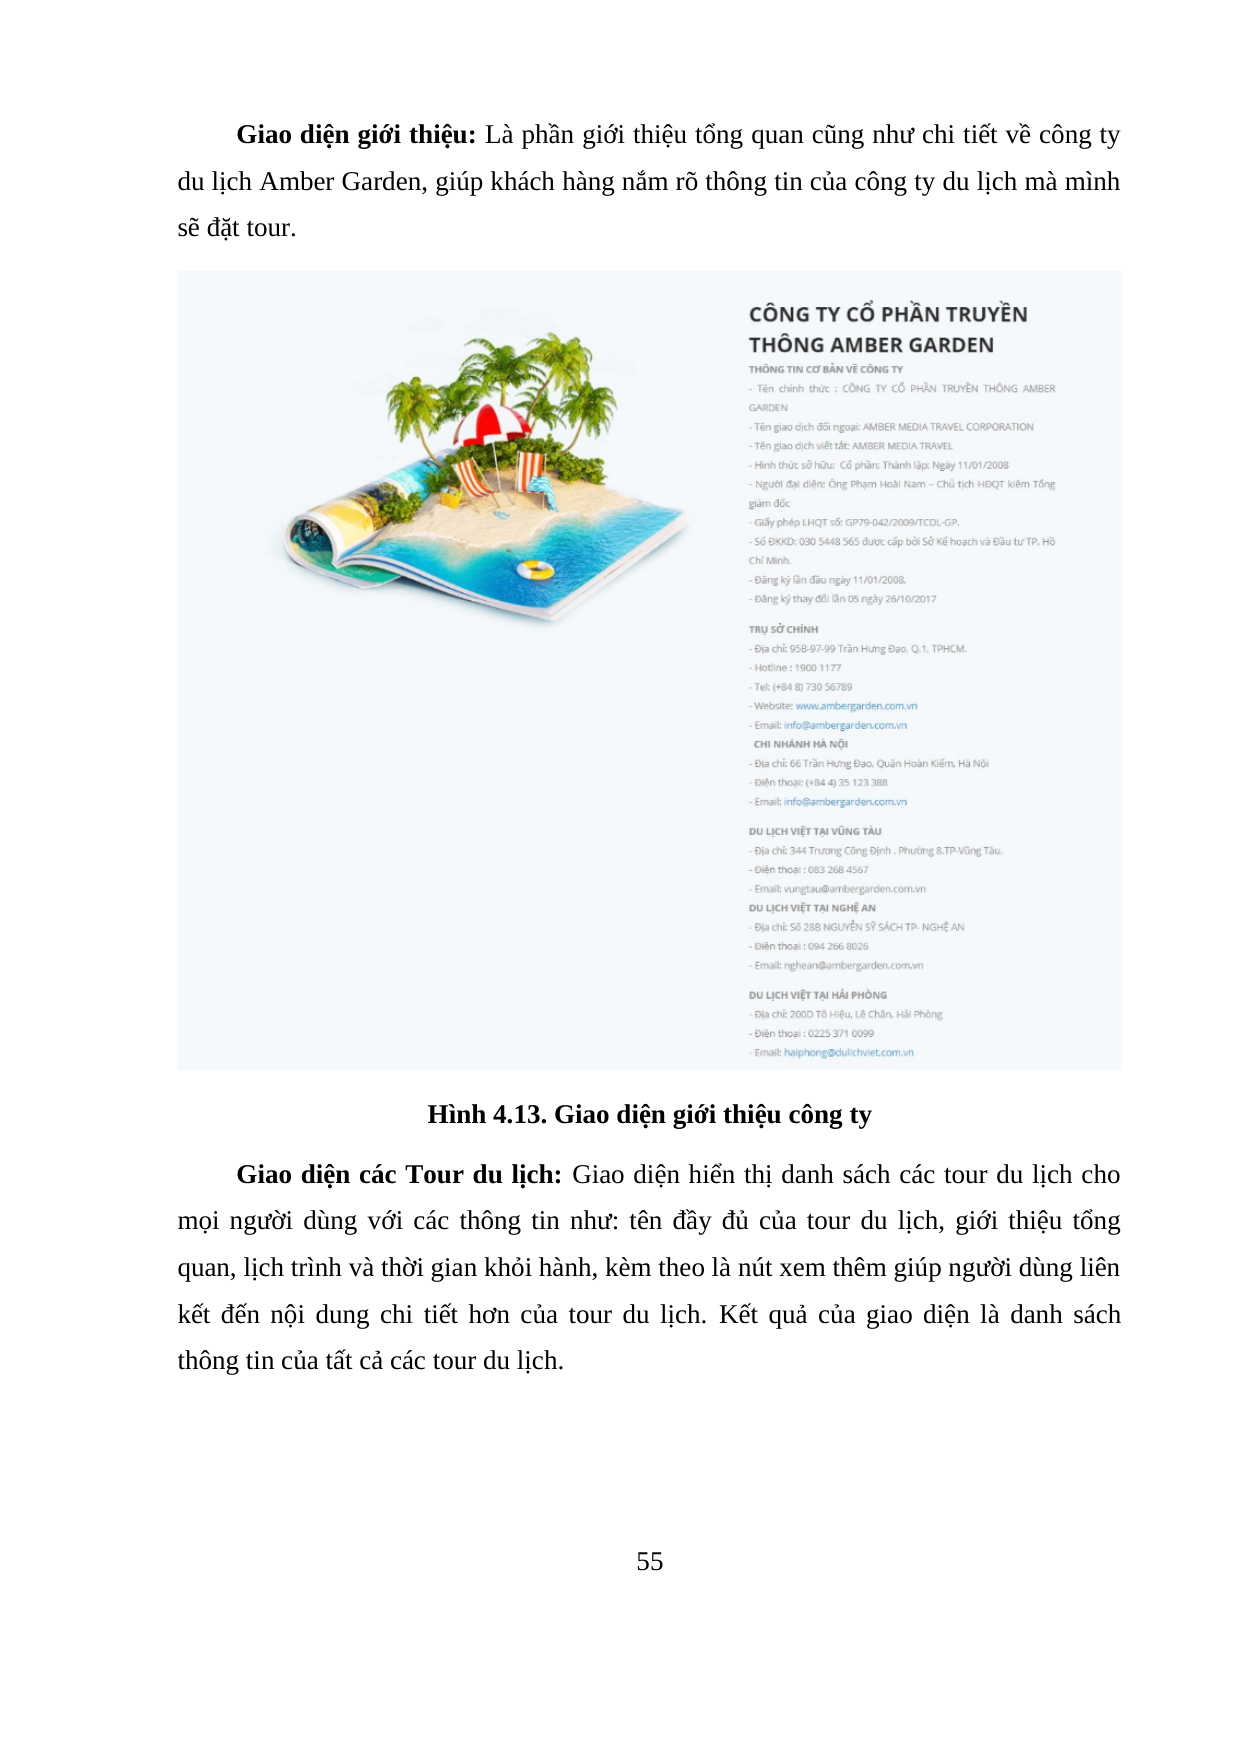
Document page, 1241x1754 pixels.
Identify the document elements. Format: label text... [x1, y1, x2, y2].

picture [177, 270, 1123, 1071]
text Giao diện giới thiệu: Là phần giới thiệu tổng quan cũng như chi tiết về công ty du lịch Amber Garden, giúp khách hàng nắm rõ thông tin của công ty du lịch mà mình sẽ đặt tour. [177, 118, 1122, 243]
text Hình 4.13. Giao diện giới thiệu công ty [177, 1098, 1122, 1130]
text Giao diện các Tour du lịch: Giao diện hiển thị danh sách các tour du lịch cho mọi người dùng với các thông tin như: tên đầy đủ của tour du lịch, giới thiệu tổng quan, lịch trình và thời gian khỏi hành, kèm theo là nút xem thêm giúp người dùng liên kết đến nội dung chi tiết hơn của tour du lịch. Kết quả của giao diện là danh sách thông tin của tất cả các tour du lịch. [177, 1158, 1122, 1376]
